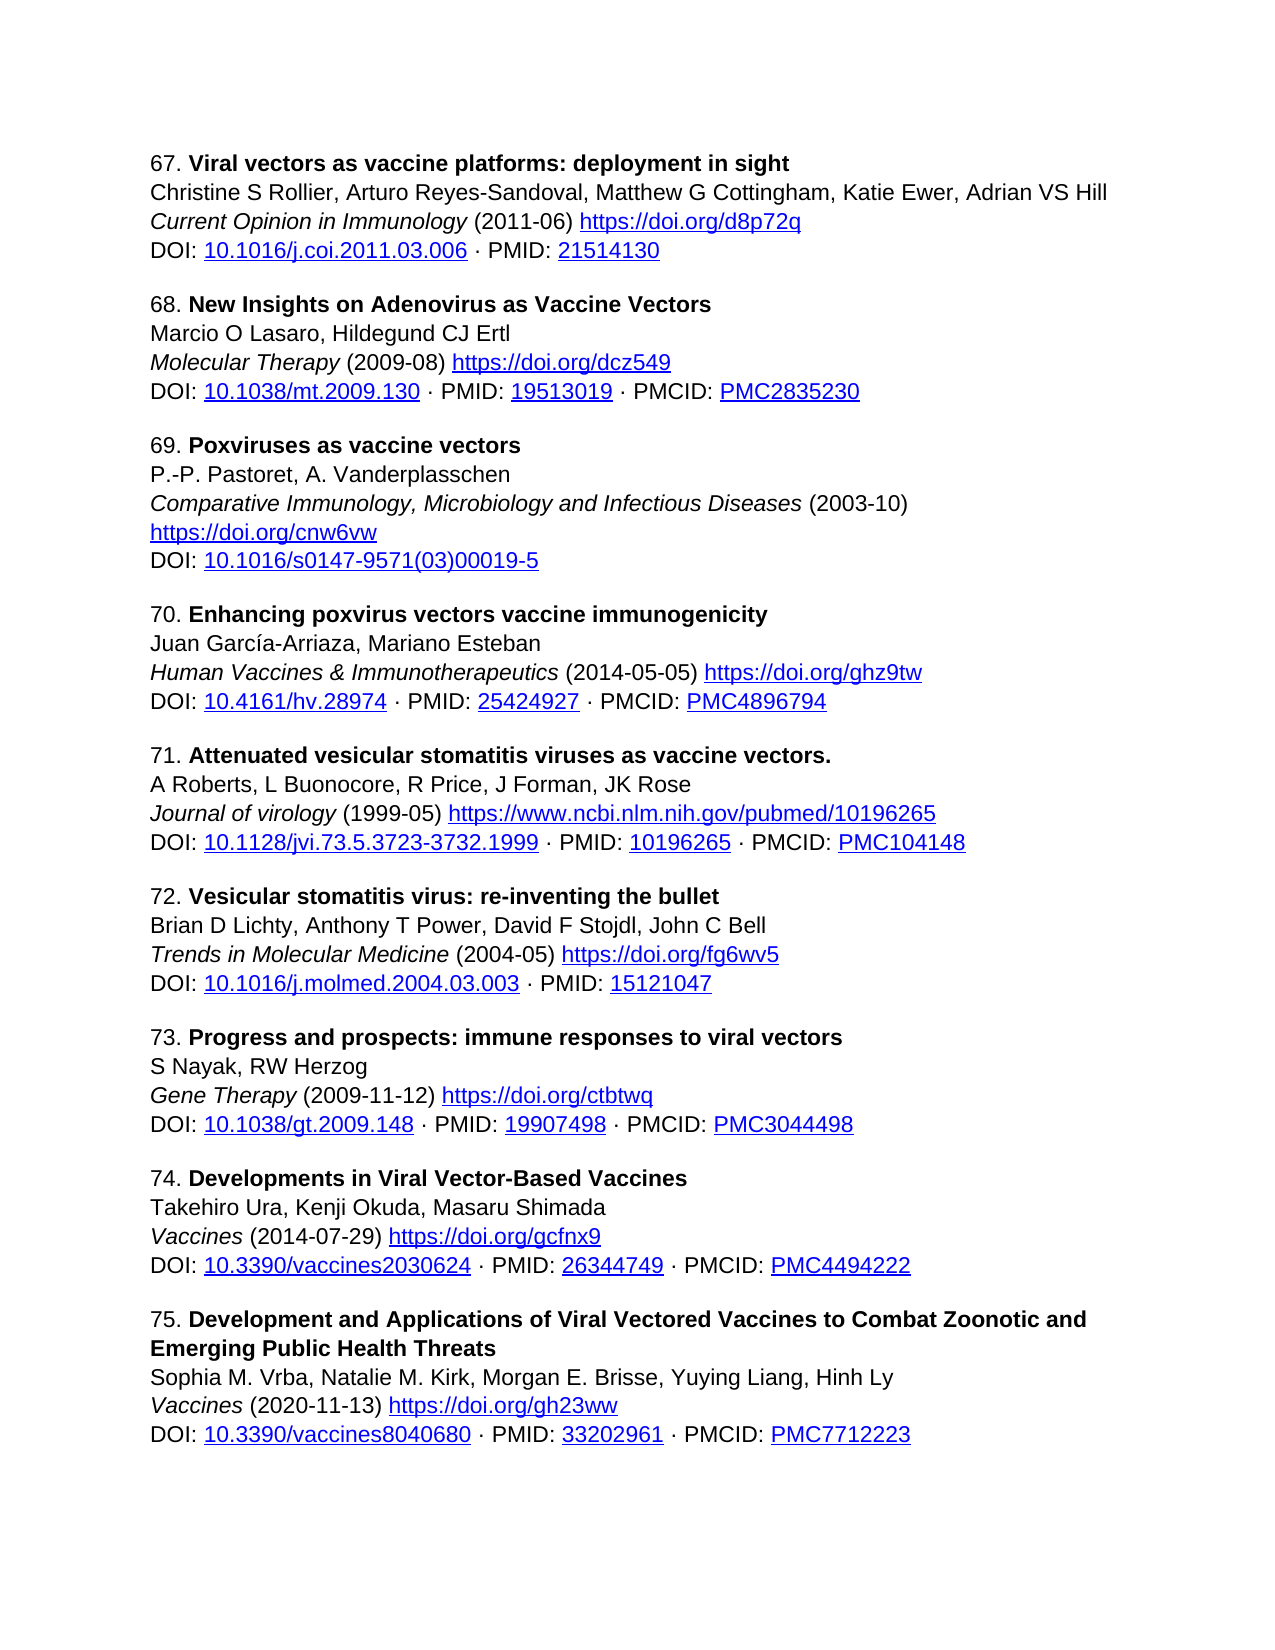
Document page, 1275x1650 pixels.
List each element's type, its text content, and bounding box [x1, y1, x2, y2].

text 75. Development and Applications of Viral Vectored Vaccines to Combat Zoonotic and Emerging Public Health Threats Sophia M. Vrba, Natalie M. Kirk, Morgan E. Brisse, Yuying Liang, Hinh Ly Vaccines (2020-11-13) https://doi.org/gh23ww DOI: 10.3390/vaccines8040680 · PMID: 33202961 · PMCID: PMC7712223 [150, 1306, 1125, 1448]
text 73. Progress and prospects: immune responses to viral vectors S Nayak, RW Herzog Gene Therapy (2009-11-12) https://doi.org/ctbtwq DOI: 10.1038/gt.2009.148 · PMID: 19907498 · PMCID: PMC3044498 [150, 1024, 1125, 1137]
text 71. Attenuated vesicular stomatitis viruses as vaccine vectors. A Roberts, L Buonocore, R Price, J Forman, JK Rose Journal of virology (1999-05) https://www.ncbi.nlm.nih.gov/pubmed/10196265 DOI: 10.1128/jvi.73.5.3723-3732.1999 · PMID: 10196265 · PMCID: PMC104148 [150, 742, 1125, 856]
text 67. Viral vectors as vaccine platforms: deployment in sight Christine S Rollier, Arturo Reyes-Sandoval, Matthew G Cottingham, Katie Ewer, Adrian VS Hill Current Opinion in Immunology (2011-06) https://doi.org/d8p72q DOI: 10.1016/j.coi.2011.03.006 · PMID: 21514130 [150, 150, 1125, 263]
text 74. Developments in Viral Vector-Based Vaccines Takehiro Ura, Kenji Okuda, Masaru Shimada Vaccines (2014-07-29) https://doi.org/gcfnx9 DOI: 10.3390/vaccines2030624 · PMID: 26344749 · PMCID: PMC4494222 [150, 1165, 1125, 1278]
text 69. Poxviruses as vaccine vectors P.-P. Pastoret, A. Vanderplasschen Comparative Immunology, Microbiology and Infectious Diseases (2003-10) https://doi.org/cnw6vw DOI: 10.1016/s0147-9571(03)00019-5 [150, 432, 1125, 574]
text 68. New Insights on Adenovirus as Vaccine Vectors Marcio O Lasaro, Hildegund CJ Ertl Molecular Therapy (2009-08) https://doi.org/dcz549 DOI: 10.1038/mt.2009.130 · PMID: 19513019 · PMCID: PMC2835230 [150, 291, 1125, 404]
text 72. Vesicular stomatitis virus: re-inventing the bullet Brian D Lichty, Anthony T Power, David F Stojdl, John C Bell Trends in Molecular Medicine (2004-05) https://doi.org/fg6wv5 DOI: 10.1016/j.molmed.2004.03.003 · PMID: 15121047 [150, 883, 1125, 996]
text 70. Enhancing poxvirus vectors vaccine immunogenicity Juan García-Arriaza, Mariano Esteban Human Vaccines & Immunotherapeutics (2014-05-05) https://doi.org/ghz9tw DOI: 10.4161/hv.28974 · PMID: 25424927 · PMCID: PMC4896794 [150, 601, 1125, 715]
